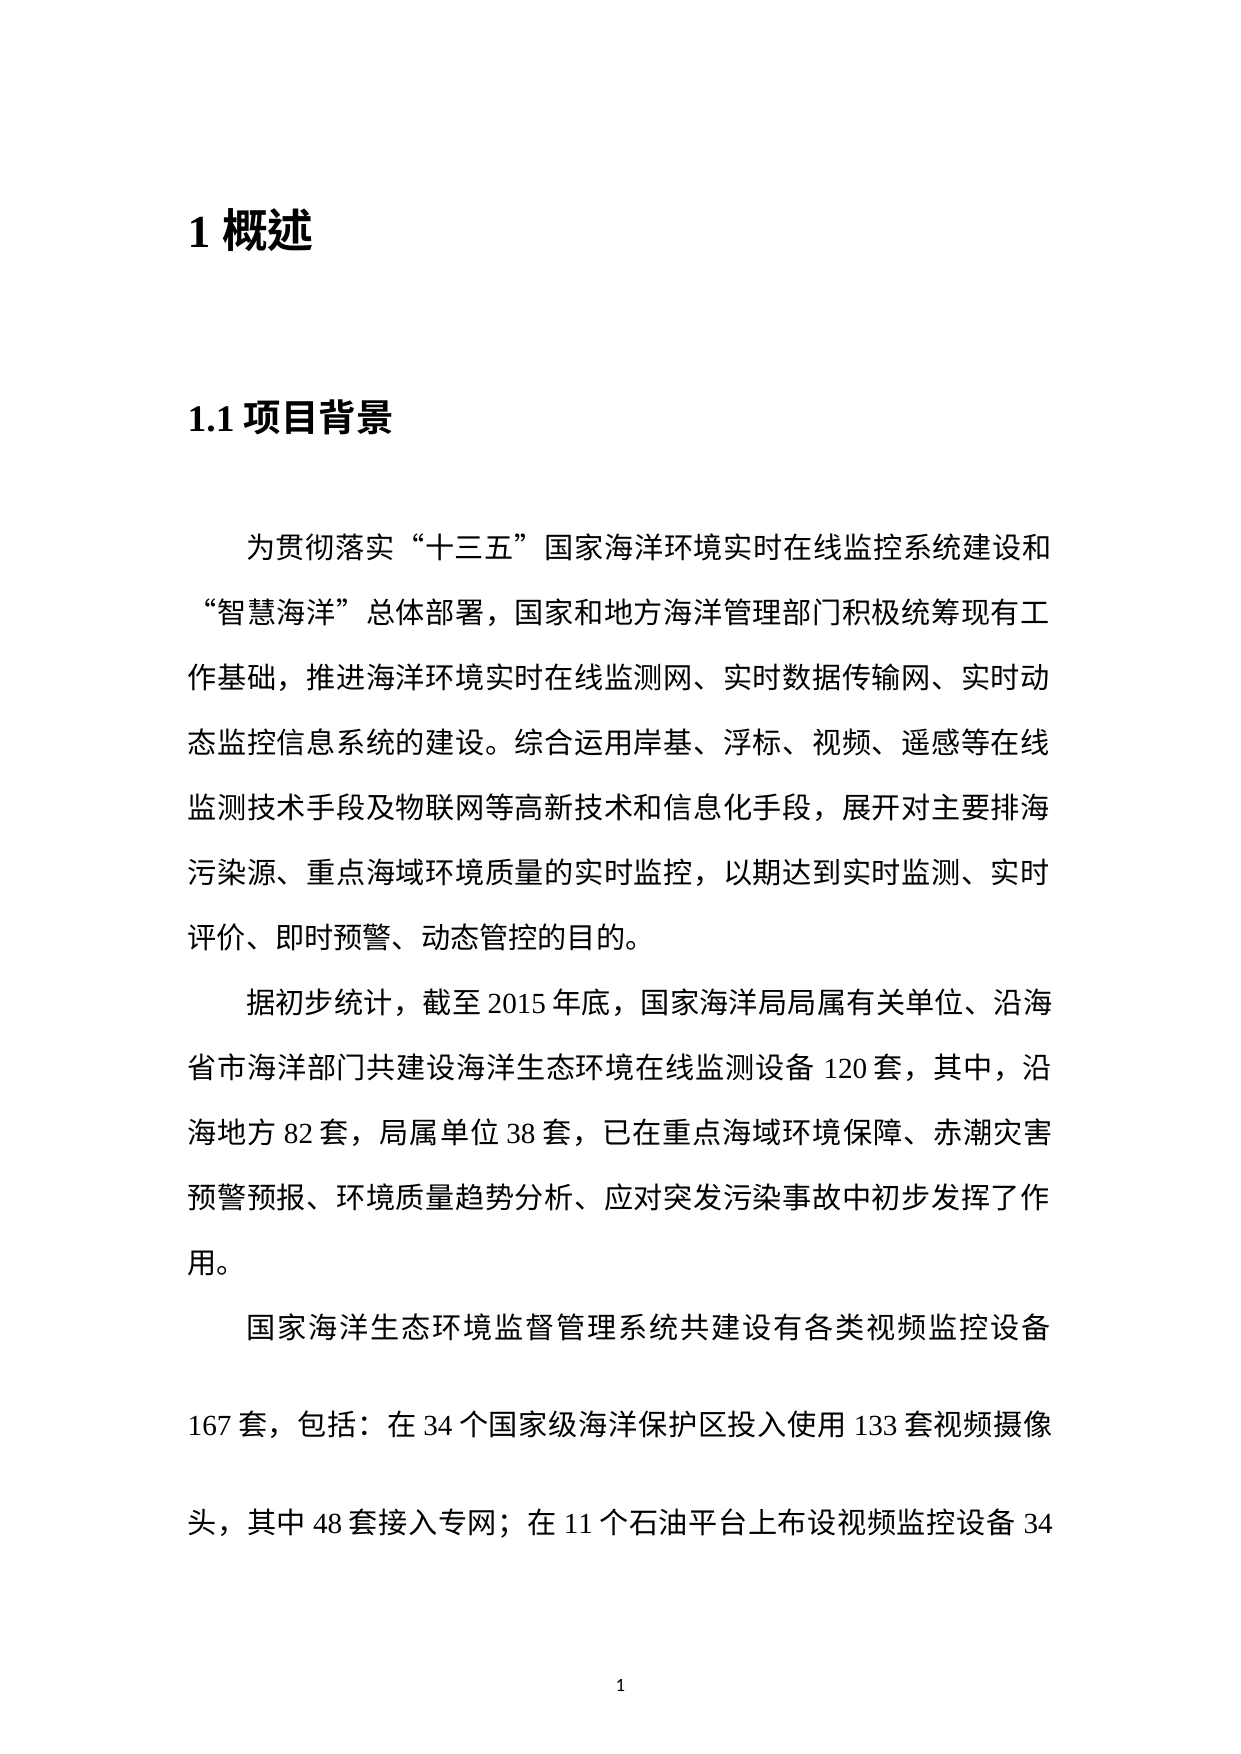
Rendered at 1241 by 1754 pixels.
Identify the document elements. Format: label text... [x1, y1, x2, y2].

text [187, 1293, 1053, 1553]
text 据初步统计，截至2015年底，国家海洋局局属有关单位、沿海省市海洋部门共建设海洋生态环境在线监测设备120套，其中，沿海地方82套，局属单位38套，已在重点海域环境保障、赤潮灾害预警预报、环境质量趋势分析、应对突发污染事故中初步发挥了作用。 [187, 968, 1053, 1293]
subtitle 1 概述 [187, 197, 1053, 262]
subtitle 1.1 项目背景 [187, 384, 1053, 449]
text 为贯彻落实“十三五”国家海洋环境实时在线监控系统建设和“智慧海洋”总体部署，国家和地方海洋管理部门积极统筹现有工作基础，推进海洋环境实时在线监测网、实时数据传输网、实时动态监控信息系统的建设。综合运用岸基、浮标、视频、遥感等在线监测技术手段及物联网等高新技术和信息化手段，展开对主要排海污染源、重点海域环境质量的实时监控，以期达到实时监测、实时评价、即时预警、动态管控的目的。 [187, 513, 1053, 968]
